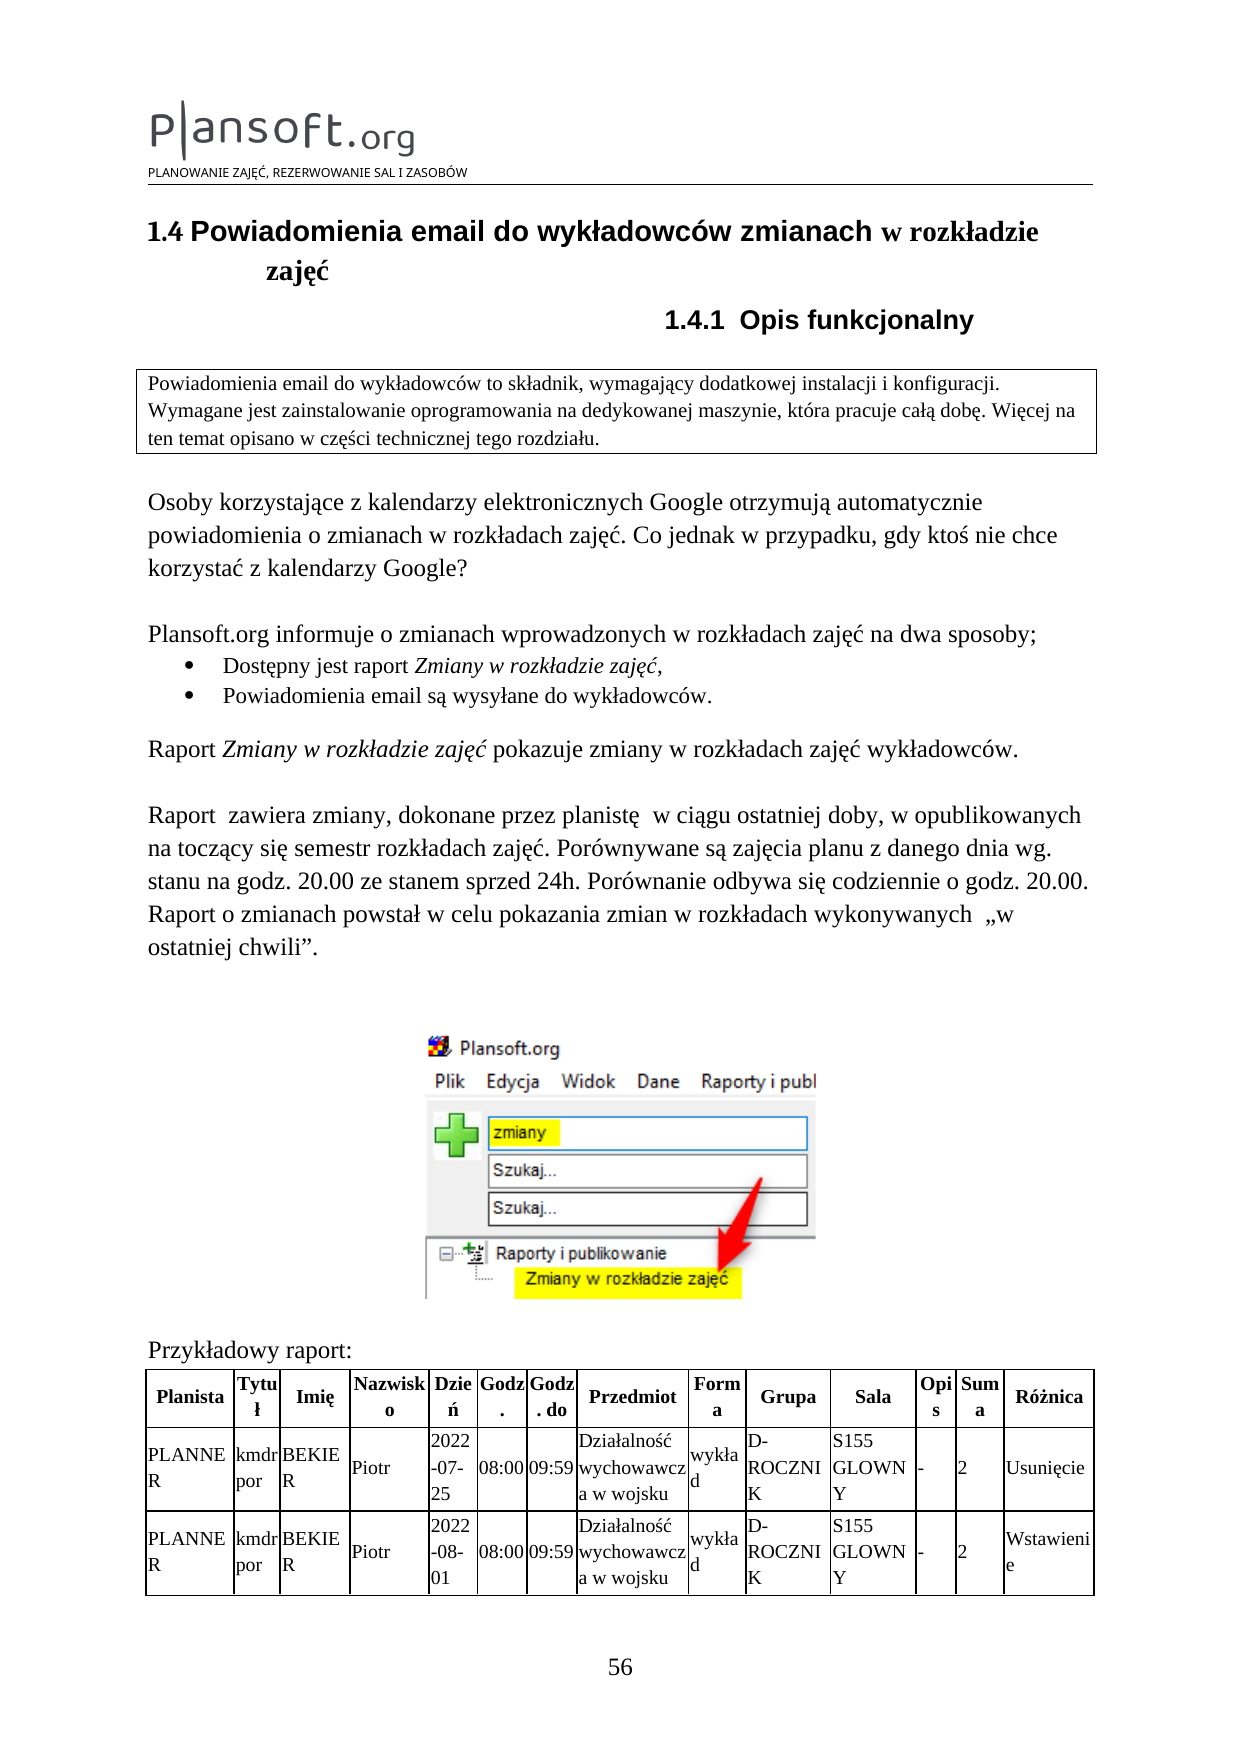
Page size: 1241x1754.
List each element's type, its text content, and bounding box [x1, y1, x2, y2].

table_cell Działalność wychowawcza w wojsku [578, 1428, 688, 1510]
table_cell 08:00 [478, 1512, 526, 1594]
subtitle Opis funkcjonalny [664, 304, 1093, 336]
table_cell 09:59 [528, 1428, 576, 1510]
table_cell - [917, 1428, 955, 1510]
table_header Planista [147, 1370, 233, 1426]
table_header Przedmiot [578, 1370, 688, 1426]
table_cell wykład [689, 1428, 745, 1510]
table_cell kmdr por [235, 1512, 279, 1594]
table_cell BEKIER [281, 1512, 349, 1594]
subtitle Powiadomienia email do wykładowców zmianach w rozkładzie zajęć [148, 213, 1093, 287]
table_header Różnica [1005, 1370, 1093, 1426]
table_cell PLANNER [147, 1512, 233, 1594]
table_cell 2 [957, 1428, 1003, 1510]
text Raport zawiera zmiany, dokonane przez planistę w ciągu ostatniej doby, w opublikowanych na toczący się semestr rozkładach zajęć. Porównywane są zajęcia planu z danego dnia wg. stanu na godz. 20.00 ze stanem sprzed 24h. Porównanie odbywa się codziennie o godz. 20.00. Raport o zmianach powstał w celu pokazania zmian w rozkładach wykonywanych „w ostatniej chwili”. [148, 800, 1093, 961]
table_cell 09:59 [528, 1512, 576, 1594]
table_cell BEKIER [281, 1428, 349, 1510]
table_header Grupa [747, 1370, 830, 1426]
picture [424, 1030, 816, 1299]
table_header Tytuł [235, 1370, 279, 1426]
table_cell - [917, 1512, 955, 1594]
list Powiadomienia email są wysyłane do wykładowców. [185, 683, 1093, 709]
table_header Godz. do [528, 1370, 576, 1426]
table_header Powiadomienia email do wykładowców to składnik, wymagający dodatkowej instalacji i konfiguracji. Wymagane jest zainstalowanie oprogramowania na dedykowanej maszynie, która pracuje całą dobę. Więcej na ten temat opisano w części technicznej tego rozdziału. [137, 370, 1096, 453]
table_cell 2 [957, 1512, 1003, 1594]
table_cell Działalność wychowawcza w wojsku [578, 1512, 688, 1594]
table_cell 2022-08-01 [430, 1512, 477, 1594]
table_cell Wstawienie [1005, 1512, 1093, 1594]
text Osoby korzystające z kalendarzy elektronicznych Google otrzymują automatycznie powiadomienia o zmianach w rozkładach zajęć. Co jednak w przypadku, gdy ktoś nie chce korzystać z kalendarzy Google? [148, 487, 1093, 582]
table_cell Piotr [351, 1512, 428, 1594]
table_cell Piotr [351, 1428, 428, 1510]
text Plansoft.org informuje o zmianach wprowadzonych w rozkładach zajęć na dwa sposoby; [148, 619, 1093, 648]
table_cell S155 GLOWNY [831, 1512, 915, 1594]
text Przykładowy raport: [148, 1335, 1093, 1364]
table_header Imię [281, 1370, 349, 1426]
text Raport Zmiany w rozkładzie zajęć pokazuje zmiany w rozkładach zajęć wykładowców. [148, 734, 1093, 762]
table_header Forma [689, 1370, 745, 1426]
table_header Godz. [478, 1370, 526, 1426]
table_header Suma [957, 1370, 1003, 1426]
table_cell 08:00 [478, 1428, 526, 1510]
table_header Opis [917, 1370, 955, 1426]
picture [147, 73, 418, 165]
table_cell wykład [689, 1512, 745, 1594]
table_cell S155 GLOWNY [831, 1428, 915, 1510]
table_header Dzień [430, 1370, 477, 1426]
table_cell kmdr por [235, 1428, 279, 1510]
table_cell PLANNER [147, 1428, 233, 1510]
table_header Nazwisko [351, 1370, 428, 1426]
table_cell D-ROCZNIK [747, 1512, 830, 1594]
table_cell Usunięcie [1005, 1428, 1093, 1510]
table_cell 2022-07-25 [430, 1428, 477, 1510]
table_cell D-ROCZNIK [747, 1428, 830, 1510]
table_header Sala [831, 1370, 915, 1426]
list Dostępny jest raport Zmiany w rozkładzie zajęć, [185, 652, 1093, 679]
